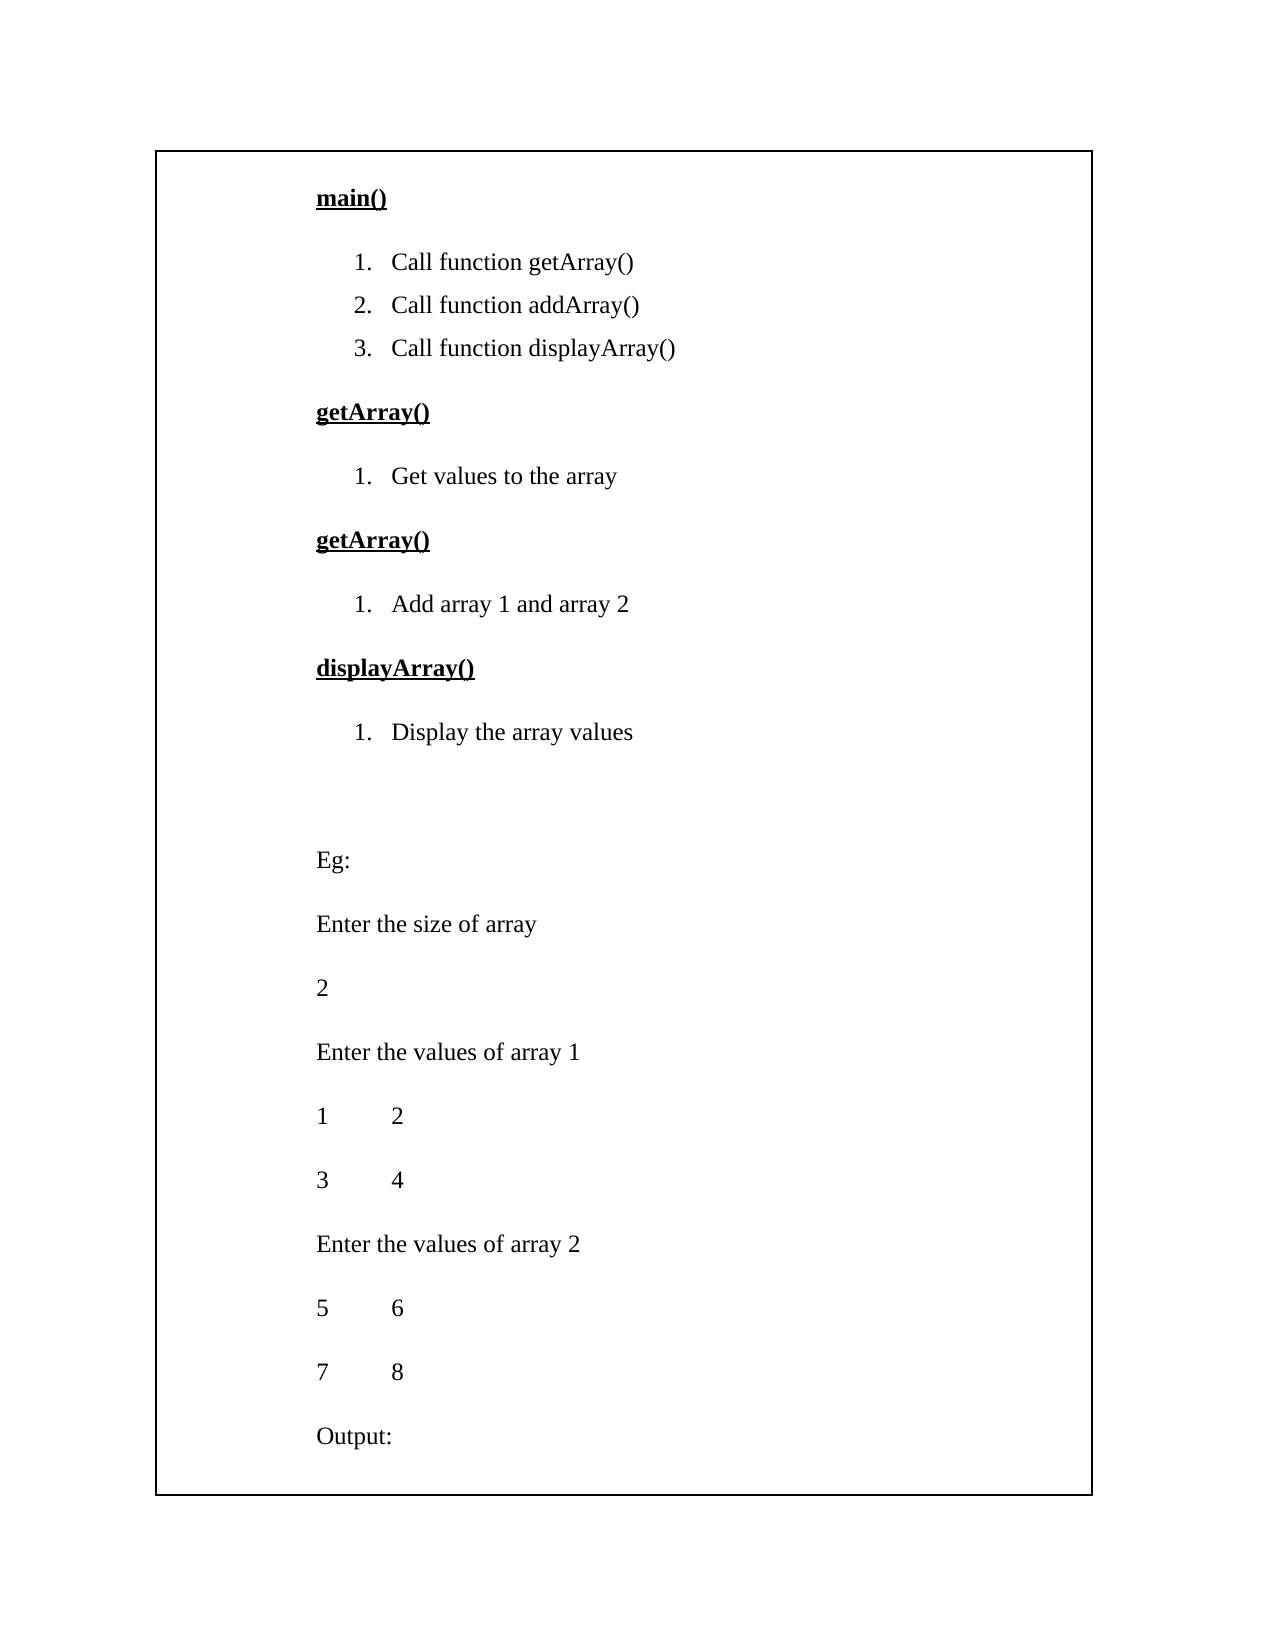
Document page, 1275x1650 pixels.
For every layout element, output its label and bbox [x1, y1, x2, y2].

table_cell [157, 152, 1091, 1494]
